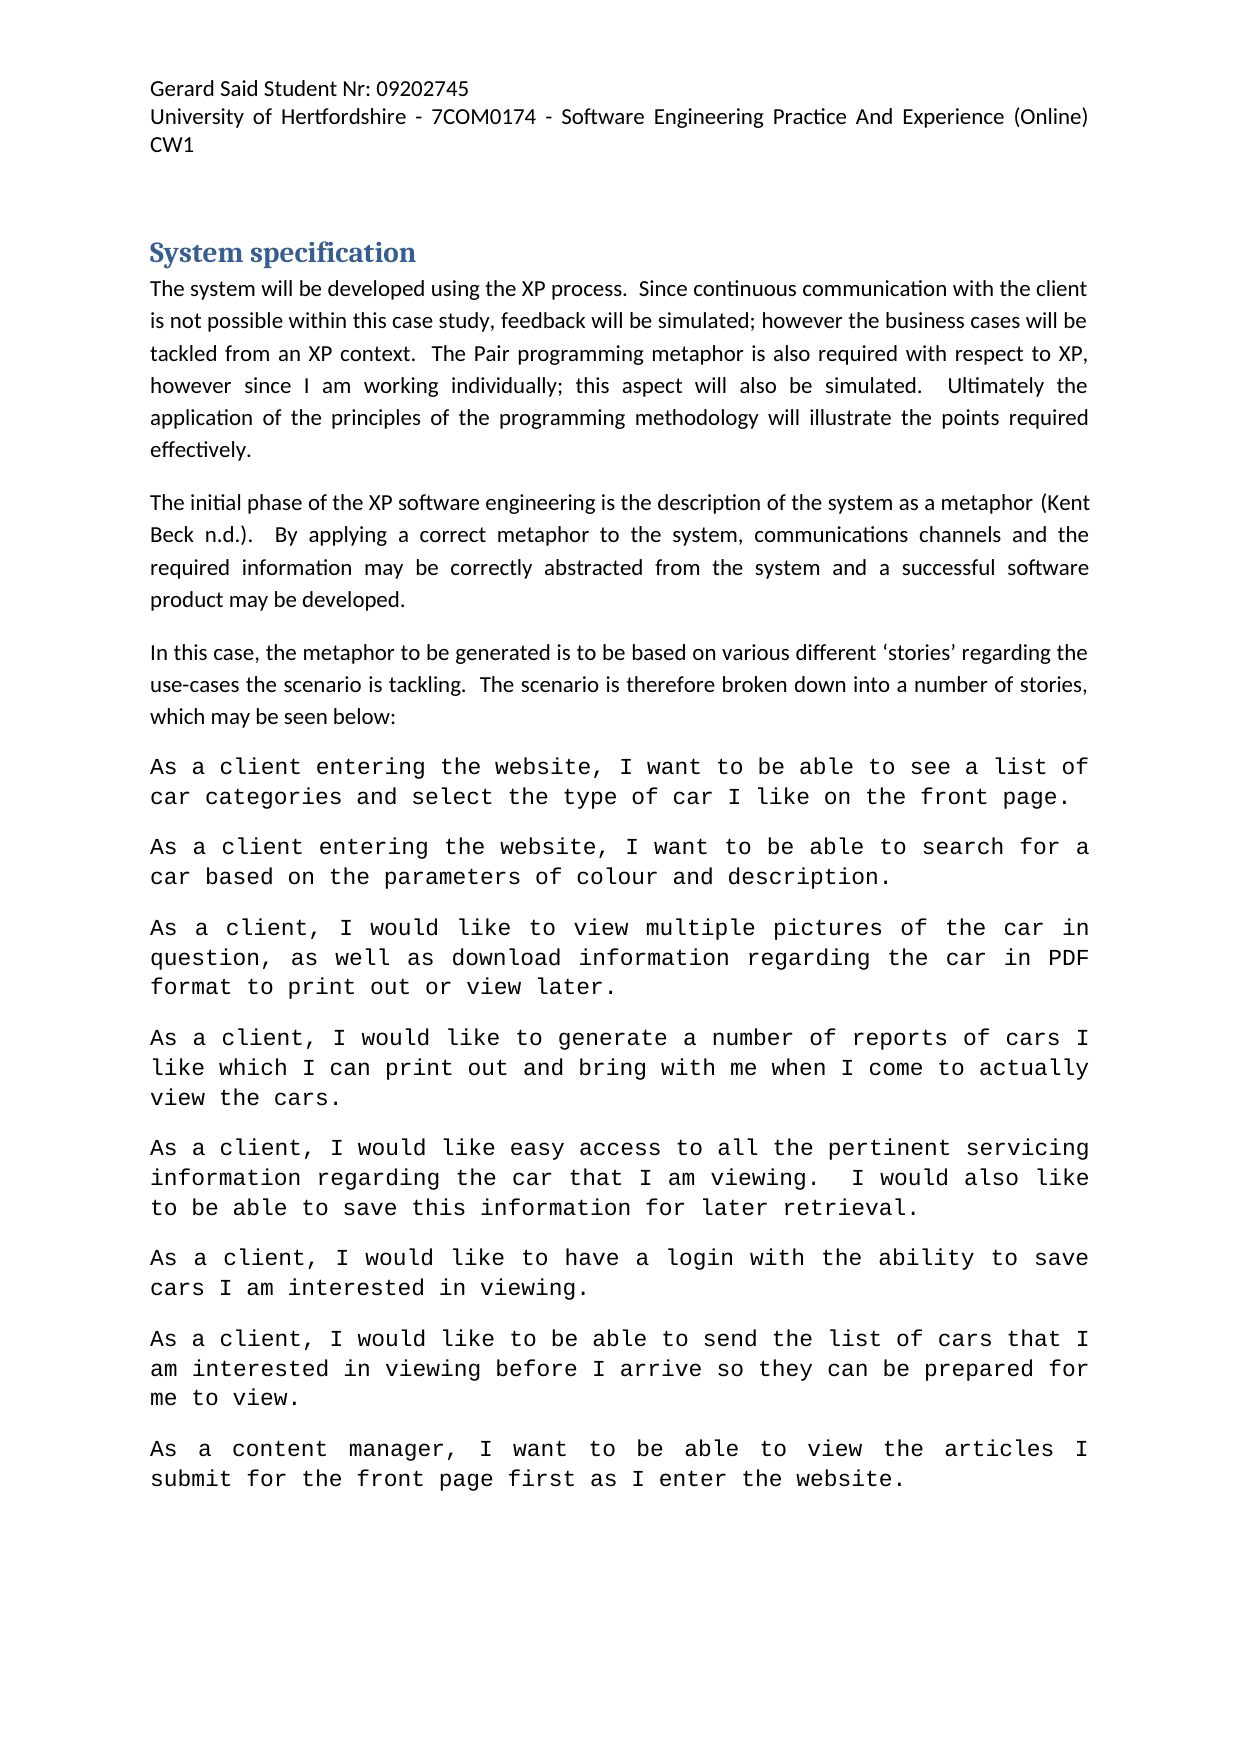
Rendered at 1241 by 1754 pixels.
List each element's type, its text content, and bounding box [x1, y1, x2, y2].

text As a client, I would like to be able to send the list of cars that I am interested in viewing before I arrive so they can be prepared for me to view. [150, 1327, 1090, 1413]
text As a client, I would like easy access to all the pertinent servicing information regarding the car that I am viewing. I would also like to be able to save this information for later retrieval. [150, 1137, 1090, 1222]
text In this case, the metaphor to be generated is to be based on various different ‘stories’ regarding the use-cases the scenario is tackling. The scenario is therefore broken down into a number of stories, which may be seen below: [150, 638, 1090, 730]
text As a client, I would like to generate a number of reports of cars I like which I can print out and bring with me when I come to actually view the cars. [150, 1026, 1090, 1112]
text As a client, I would like to have a login with the ability to save cars I am interested in viewing. [150, 1247, 1090, 1302]
text The system will be developed using the XP process. Since continuous communication with the client is not possible within this case study, feedback will be simulated; however the business cases will be tackled from an XP context. The Pair programming metaphor is also required with respect to XP, however since I am working individually; this aspect will also be simulated. Ultimately the application of the principles of the programming methodology will illustrate the points required effectively. [150, 274, 1090, 463]
text As a client entering the website, I want to be able to search for a car based on the parameters of colour and description. [150, 836, 1090, 891]
subtitle System specification [150, 236, 1090, 269]
text As a content manager, I want to be able to view the articles I submit for the front page first as I enter the website. [150, 1437, 1090, 1493]
text The initial phase of the XP software engineering is the description of the system as a metaphor. By applying a correct metaphor to the system, communications channels and the required information may be correctly abstracted from the system and a successful software product may be developed. [150, 488, 1090, 613]
text As a client entering the website, I want to be able to see a list of car categories and select the type of car I like on the front page. [150, 755, 1090, 811]
text As a client, I would like to view multiple pictures of the car in question, as well as download information regarding the car in PDF format to print out or view later. [150, 916, 1090, 1002]
